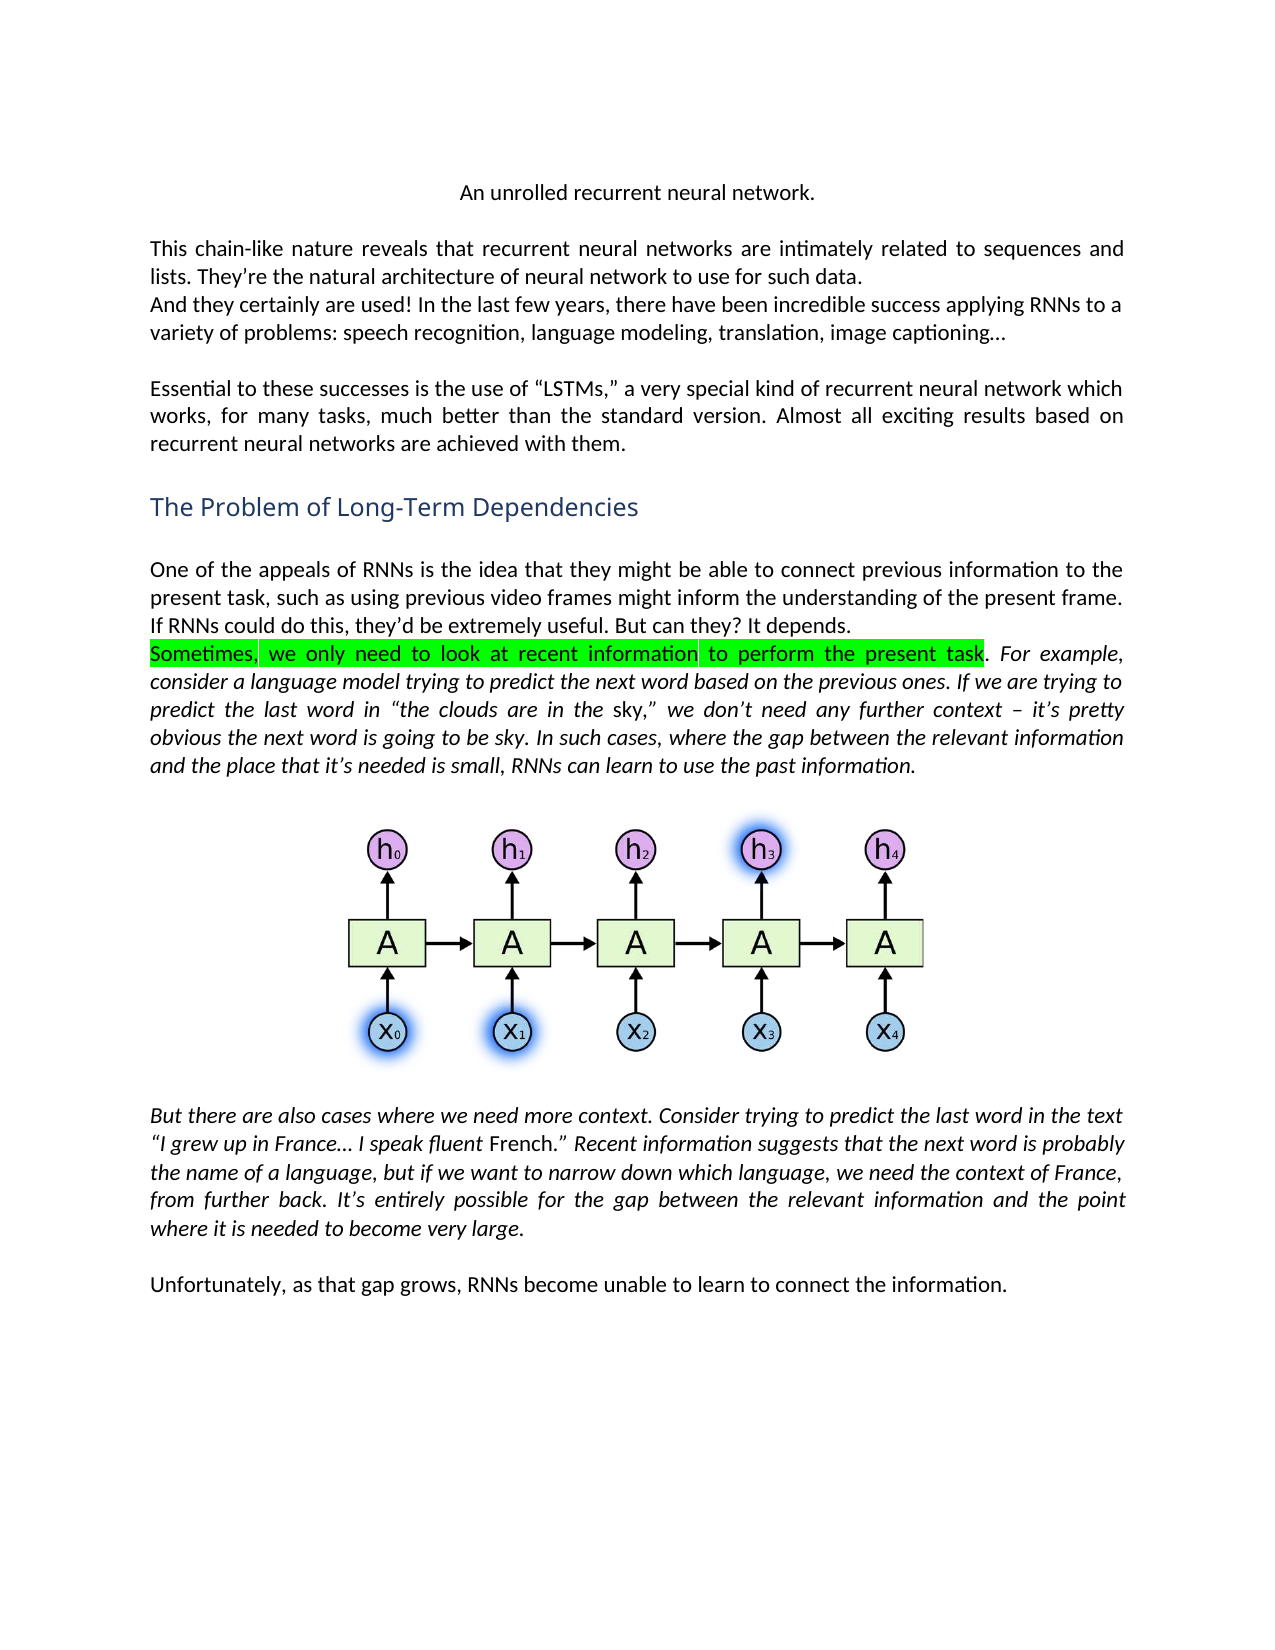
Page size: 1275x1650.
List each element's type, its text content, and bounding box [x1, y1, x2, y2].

text An unrolled recurrent neural network. [459, 178, 1246, 206]
picture [344, 807, 924, 1074]
text Unfortunately, as that gap grows, RNNs become unable to learn to connect the information. [150, 1270, 1246, 1298]
text One of the appeals of RNNs is the idea that they might be able to connect previous information to the present task, such as using previous video frames might inform the understanding of the present frame. If RNNs could do this, they’d be extremely useful. But can they? It depends. [150, 555, 1125, 639]
text Sometimes, we only need to look at recent information to perform the present task. For example, consider a language model trying to predict the next word based on the previous ones. If we are trying to predict the last word in “the clouds are in the sky,” we don’t need any further context – it’s pretty obvious the next word is going to be sky. In such cases, where the gap between the relevant information and the place that it’s needed is small, RNNs can learn to use the past information. [150, 639, 1125, 779]
text Essential to these successes is the use of “LSTMs,” a very special kind of recurrent neural network which works, for many tasks, much better than the standard version. Almost all exciting results based on recurrent neural networks are achieved with them. [150, 375, 1125, 457]
subtitle The Problem of Long-Term Dependencies [150, 489, 1246, 523]
text This chain-like nature reveals that recurrent neural networks are intimately related to sequences and lists. They’re the natural architecture of neural network to use for such data. [150, 234, 1125, 290]
text And they certainly are used! In the last few years, there have been incredible success applying RNNs to a variety of problems: speech recognition, language modeling, translation, image captioning… [150, 290, 1125, 346]
text But there are also cases where we need more context. Consider trying to predict the last word in the text “I grew up in France… I speak fluent French.” Recent information suggests that the next word is probably the name of a language, but if we want to narrow down which language, we need the context of France, from further back. It’s entirely possible for the gap between the relevant information and the point where it is needed to become very large. [150, 1102, 1126, 1242]
